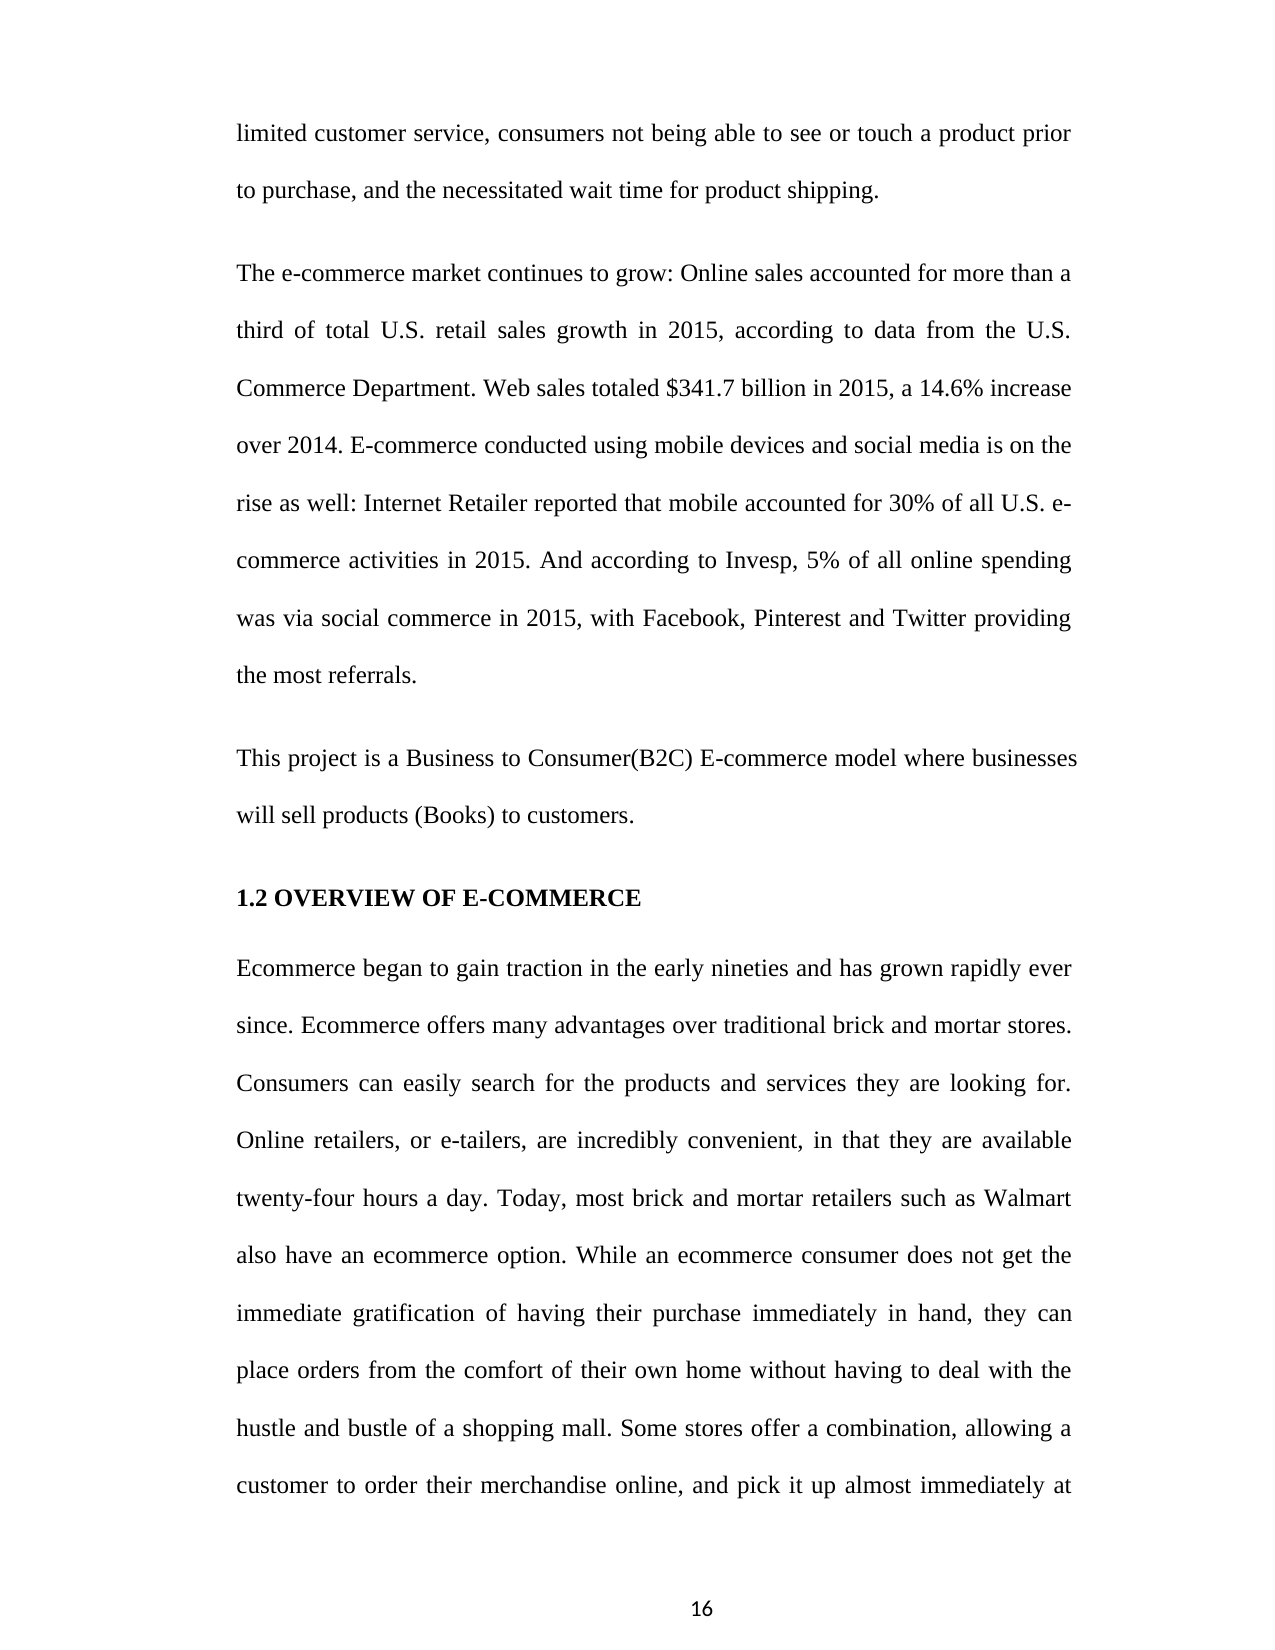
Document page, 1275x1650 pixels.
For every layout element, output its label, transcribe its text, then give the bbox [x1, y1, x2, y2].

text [236, 118, 1073, 204]
text This project is a Business to Consumer(B2C) E-commerce model where businesses will sell products (Books) to customers. [236, 743, 1078, 829]
subtitle 1.2 OVERVIEW OF E-COMMERCE [236, 883, 1167, 912]
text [236, 953, 1073, 1499]
text The e-commerce market continues to grow: Online sales accounted for more than a third of total U.S. retail sales growth in 2015, according to data from the U.S. Commerce Department. Web sales totaled $341.7 billion in 2015, a 14.6% increase over 2014. E-commerce conducted using mobile devices and social media is on the rise as well: Internet Retailer reported that mobile accounted for 30% of all U.S. e-commerce activities in 2015. And according to Invesp, 5% of all online spending was via social commerce in 2015, with Facebook, Pinterest and Twitter providing the most referrals. [236, 258, 1073, 689]
